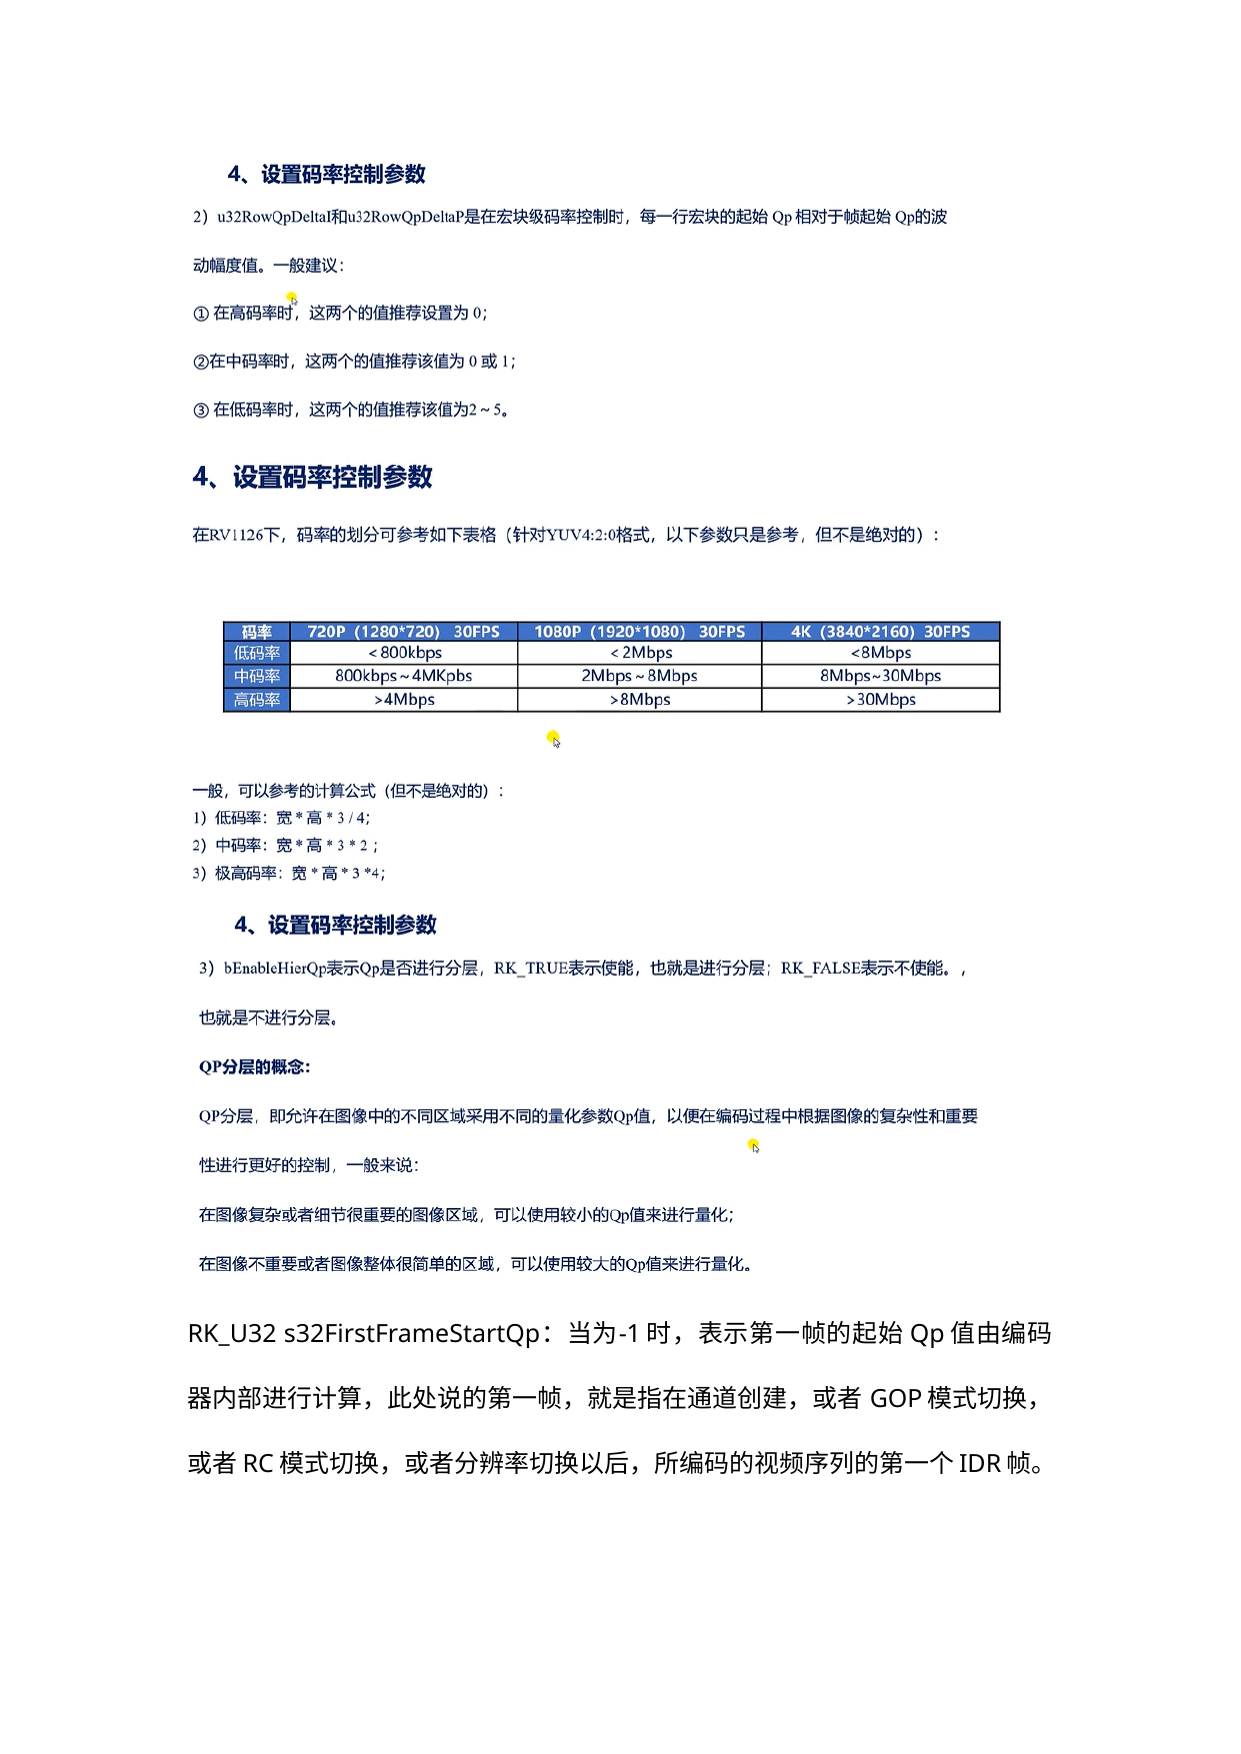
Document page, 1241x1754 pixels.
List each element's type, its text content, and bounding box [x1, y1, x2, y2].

picture [187, 162, 969, 436]
text RK_U32 s32FirstFrameStartQp：当为-1时，表示第一帧的起始Qp值由编码器内部进行计算，此处说的第一帧，就是指在通道创建，或者GOP模式切换，或者RC模式切换，或者分辨率切换以后，所编码的视频序列的第一个IDR帧。 [187, 1299, 1053, 1494]
picture [187, 454, 1005, 883]
picture [187, 909, 986, 1281]
